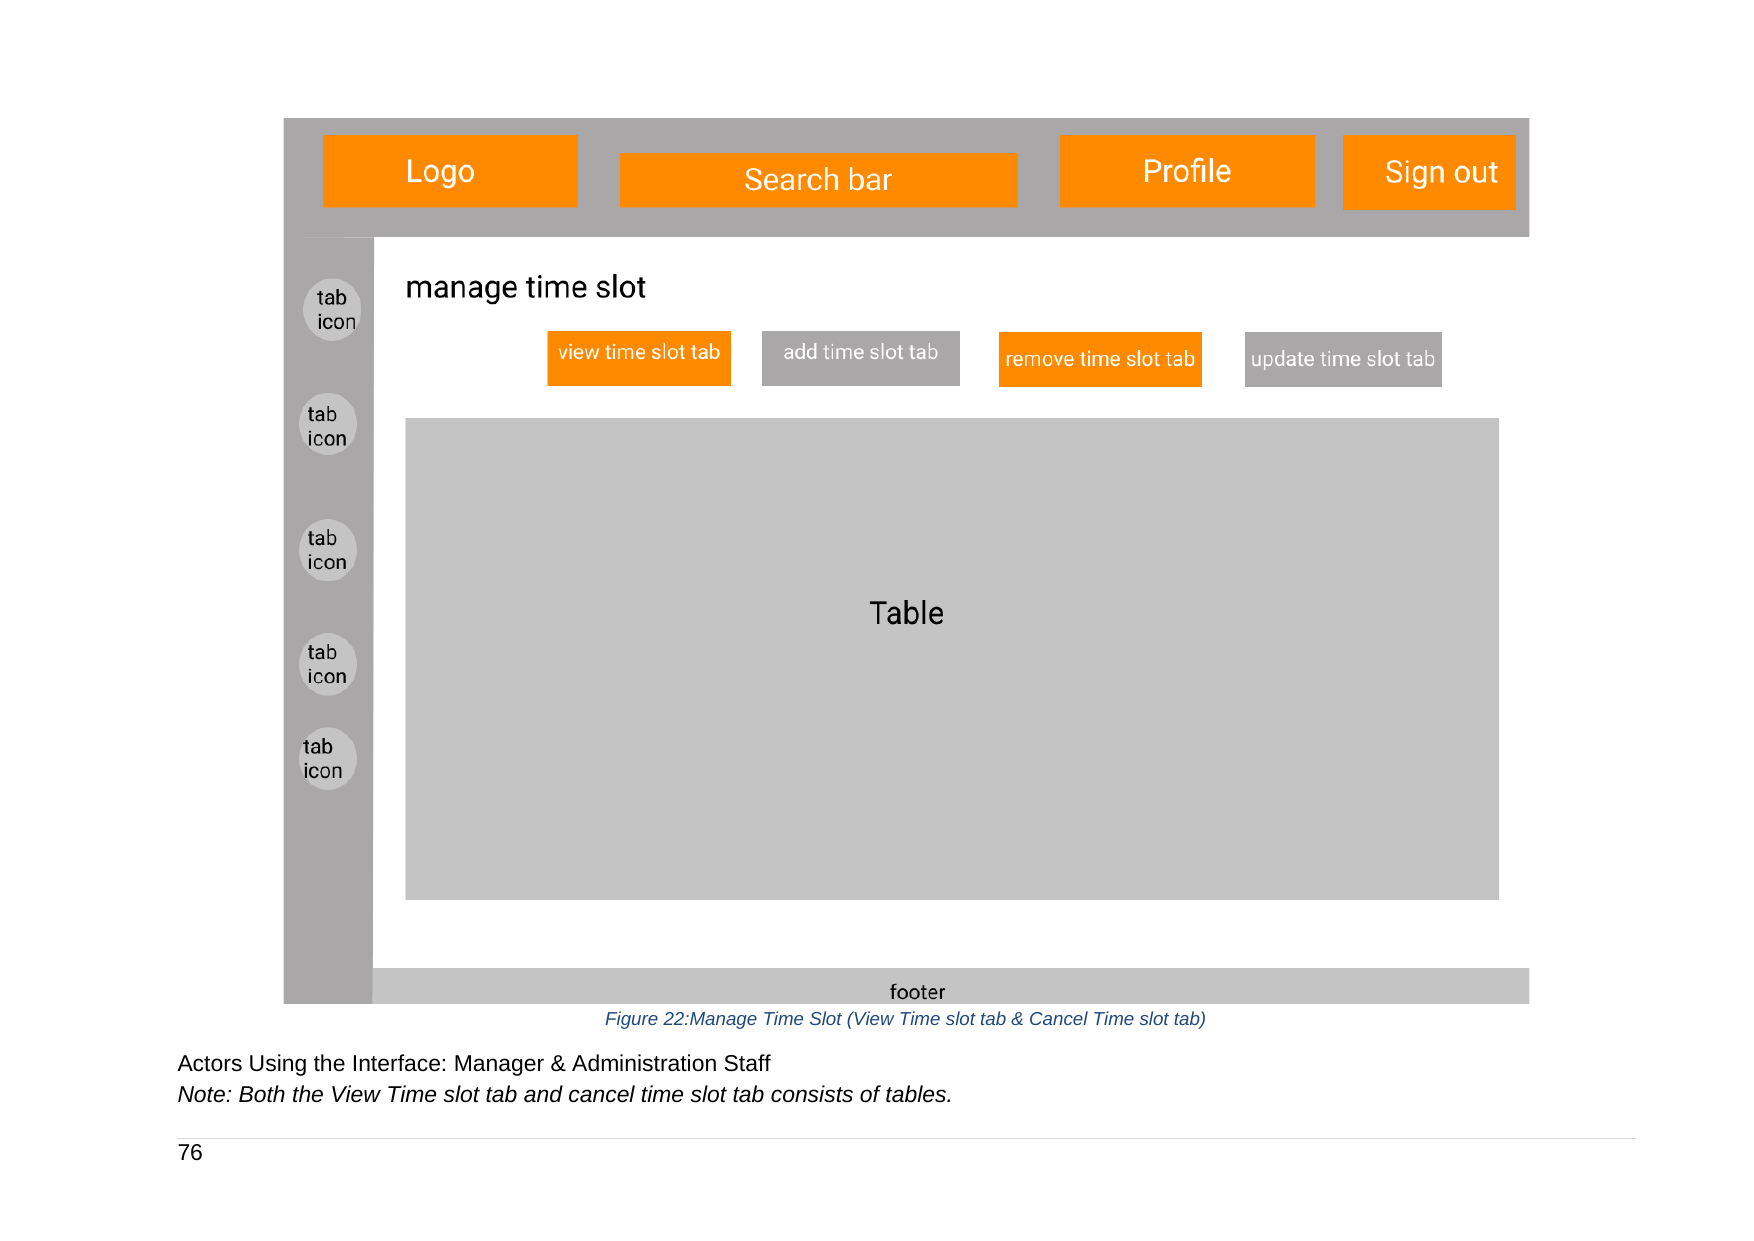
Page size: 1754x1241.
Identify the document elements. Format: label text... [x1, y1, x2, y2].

picture [283, 118, 1530, 1004]
text Note: Both the View Time slot tab and cancel time slot tab consists of tables. [177, 1081, 1636, 1107]
text Figure 22:Manage Time Slot (View Time slot tab & Cancel Time slot tab) [177, 1008, 1636, 1029]
text Actors Using the Interface: Manager & Administration Staff [177, 1050, 1636, 1077]
